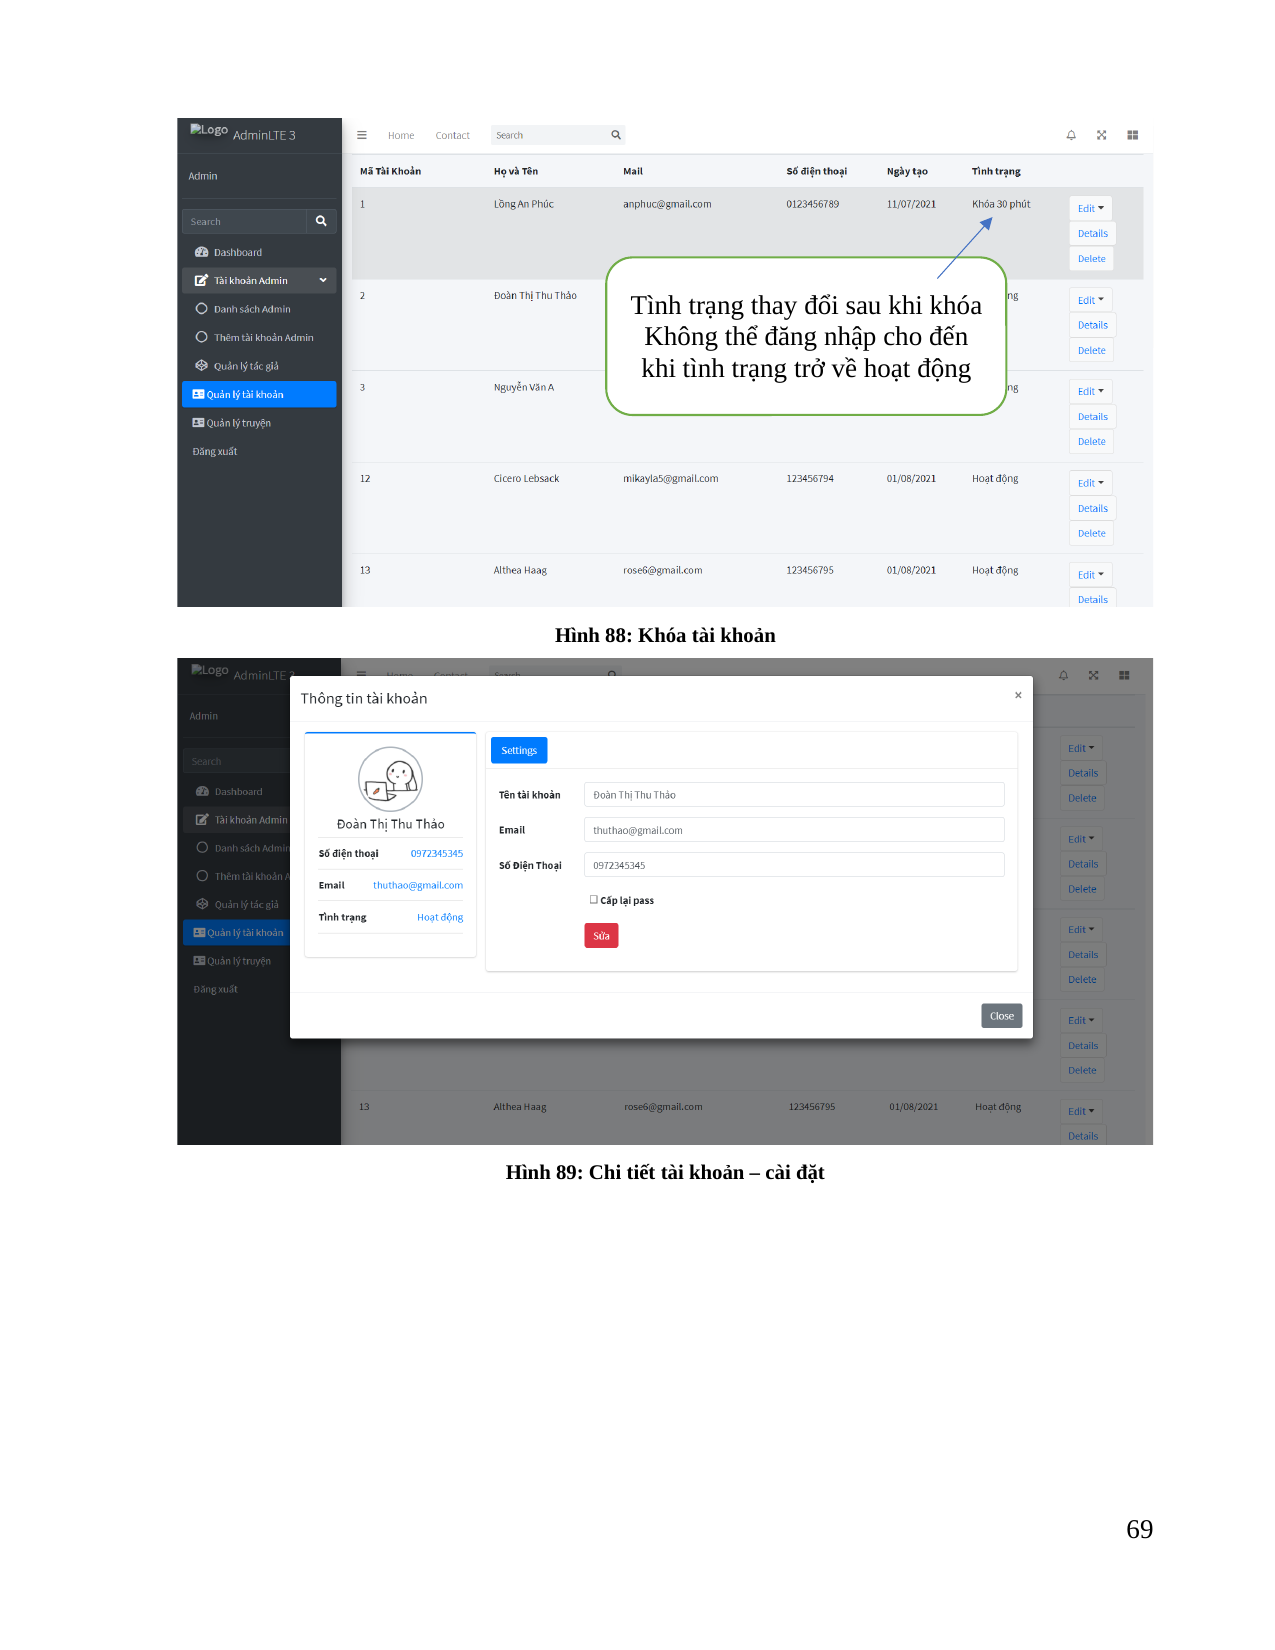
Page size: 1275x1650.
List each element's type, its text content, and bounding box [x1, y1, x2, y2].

picture [177, 658, 1154, 1145]
text Hình 89: Chi tiết tài khoản – cài đặt [177, 1160, 1153, 1184]
picture [177, 118, 1154, 607]
text Hình 88: Khóa tài khoản [177, 623, 1153, 647]
